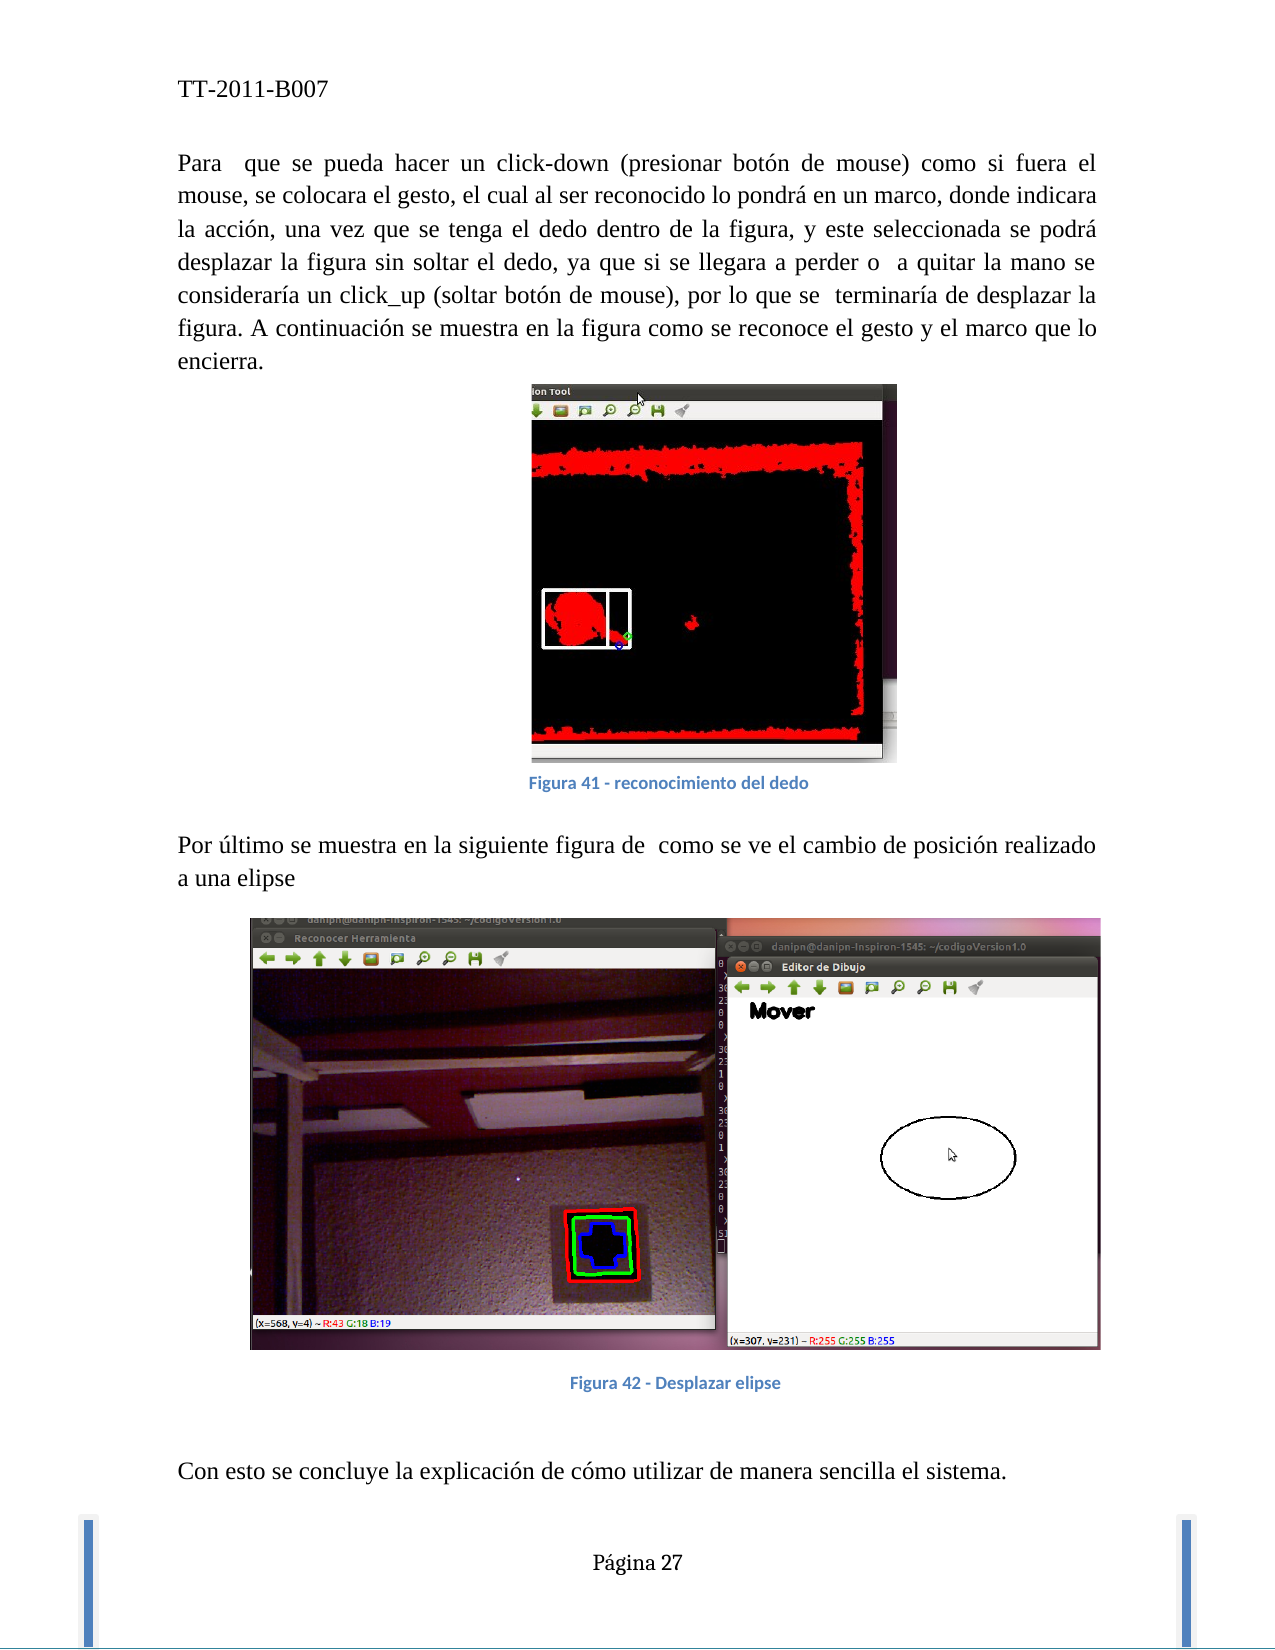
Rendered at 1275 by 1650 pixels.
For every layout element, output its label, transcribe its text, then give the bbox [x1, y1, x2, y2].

text Con esto se concluye la explicación de cómo utilizar de manera sencilla el sistema. [177, 1456, 1098, 1484]
picture [531, 384, 897, 763]
picture [250, 918, 1101, 1350]
text Para que se pueda hacer un click-down (presionar botón de mouse) como si fuera el mouse, se colocara el gesto, el cual al ser reconocido lo pondrá en un marco, donde indicara la acción, una vez que se tenga el dedo dentro de la figura, y este seleccionada se podrá desplazar la figura sin soltar el dedo, ya que si se llegara a perder o a quitar la mano se consideraría un click_up (soltar botón de mouse), por lo que se terminaría de desplazar la figura. A continuación se muestra en la figura como se reconoce el gesto y el marco que lo encierra. [177, 148, 1098, 374]
text Por último se muestra en la siguiente figura de como se ve el cambio de posición realizado a una elipse [177, 830, 1098, 892]
